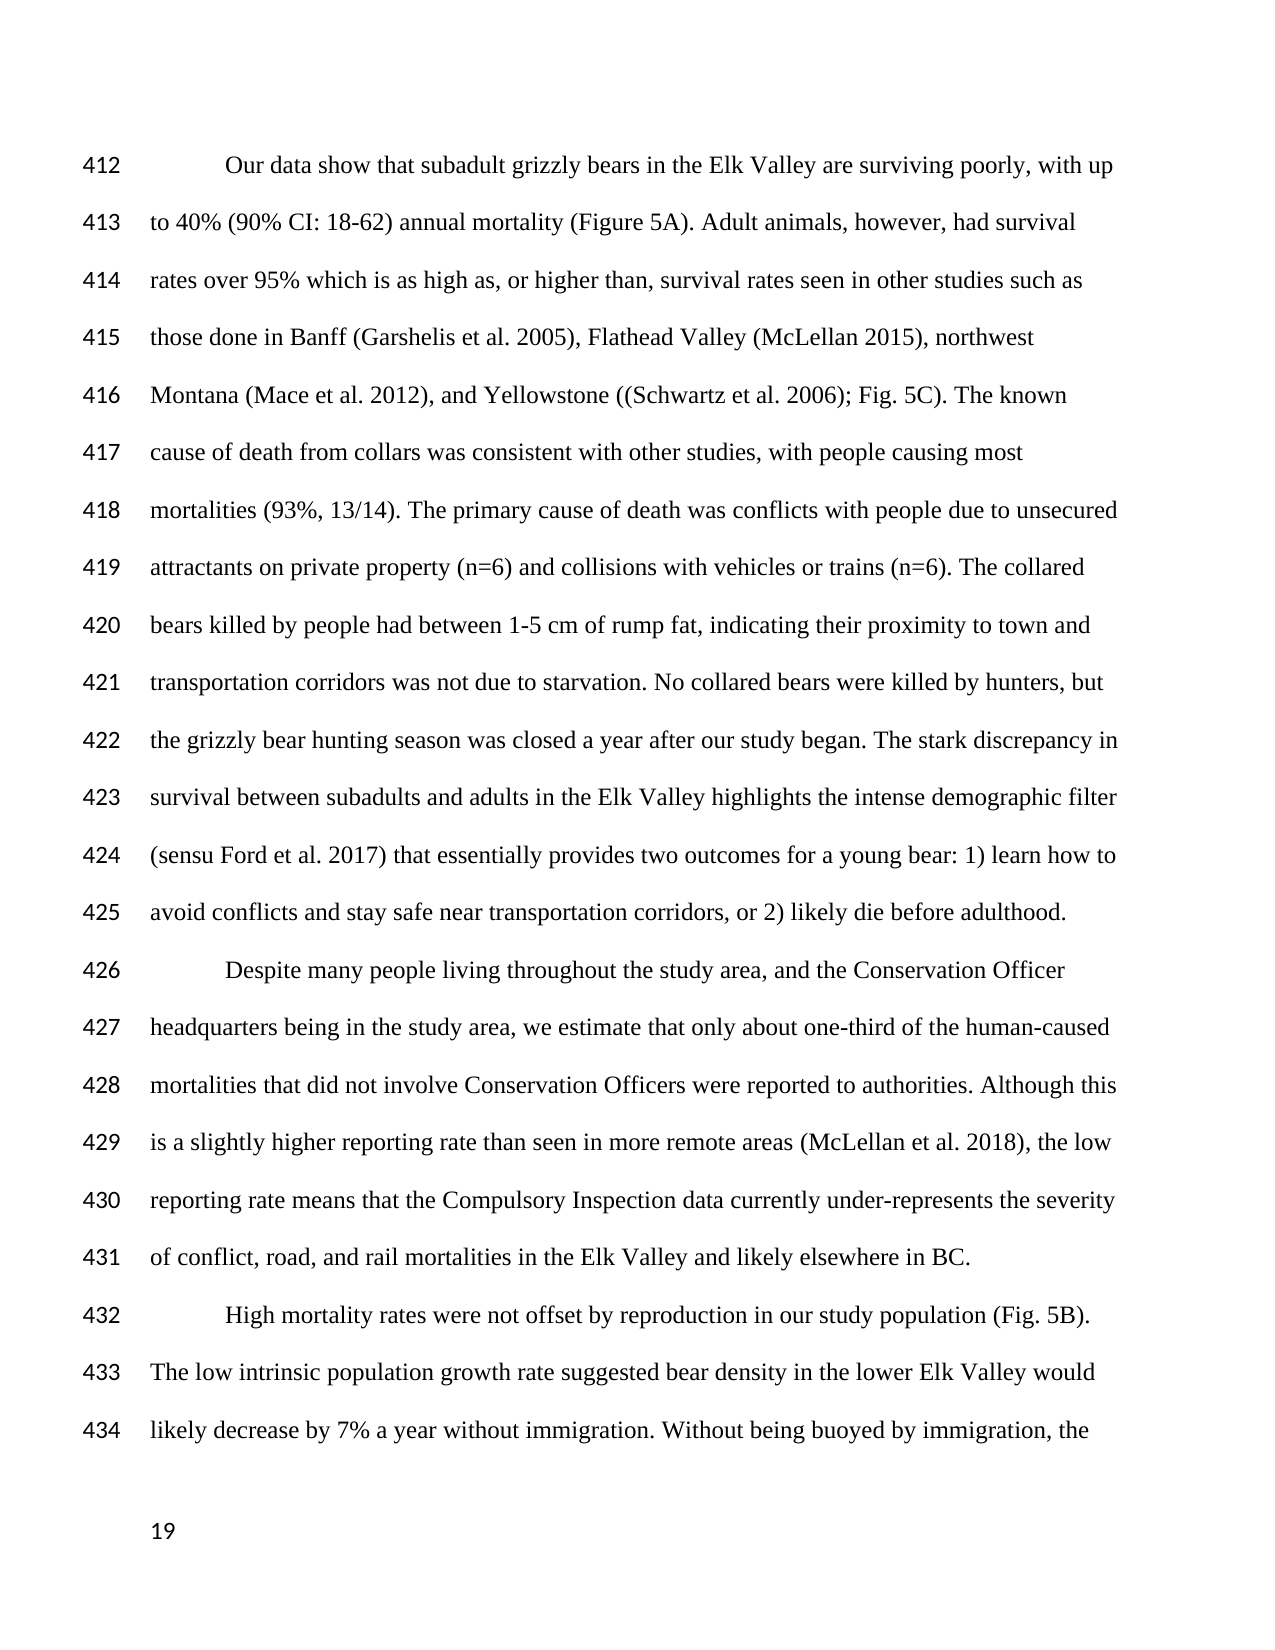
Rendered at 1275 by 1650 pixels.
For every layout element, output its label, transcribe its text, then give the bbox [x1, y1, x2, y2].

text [150, 1300, 1125, 1444]
text Despite many people living throughout the study area, and the Conservation Officer headquarters being in the study area, we estimate that only about one-third of the human-caused mortalities that did not involve Conservation Officers were reported to authorities. Although this is a slightly higher reporting rate than seen in more remote areas (McLellan et al. 2018), the low reporting rate means that the Compulsory Inspection data currently under-represents the severity of conflict, road, and rail mortalities in the Elk Valley and likely elsewhere in BC. [150, 955, 1125, 1271]
text Our data show that subadult grizzly bears in the Elk Valley are surviving poorly, with up to 40% (90% CI: 18-62) annual mortality (Figure 5A). Adult animals, however, had survival rates over 95% which is as high as, or higher than, survival rates seen in other studies such as those done in Banff (Garshelis et al. 2005), Flathead Valley (McLellan 2015), northwest Montana (Mace et al. 2012), and Yellowstone ((Schwartz et al. 2006); Fig. 5C). The known cause of death from collars was consistent with other studies, with people causing most mortalities (93%, 13/14). The primary cause of death was conflicts with people due to unsecured attractants on private property (n=6) and collisions with vehicles or trains (n=6). The collared bears killed by people had between 1-5 cm of rump fat, indicating their proximity to town and transportation corridors was not due to starvation. No collared bears were killed by hunters, but the grizzly bear hunting season was closed a year after our study began. The stark discrepancy in survival between subadults and adults in the Elk Valley highlights the intense demographic filter (sensu Ford et al. 2017) that essentially provides two outcomes for a young bear: 1) learn how to avoid conflicts and stay safe near transportation corridors, or 2) likely die before adulthood. [150, 150, 1125, 926]
